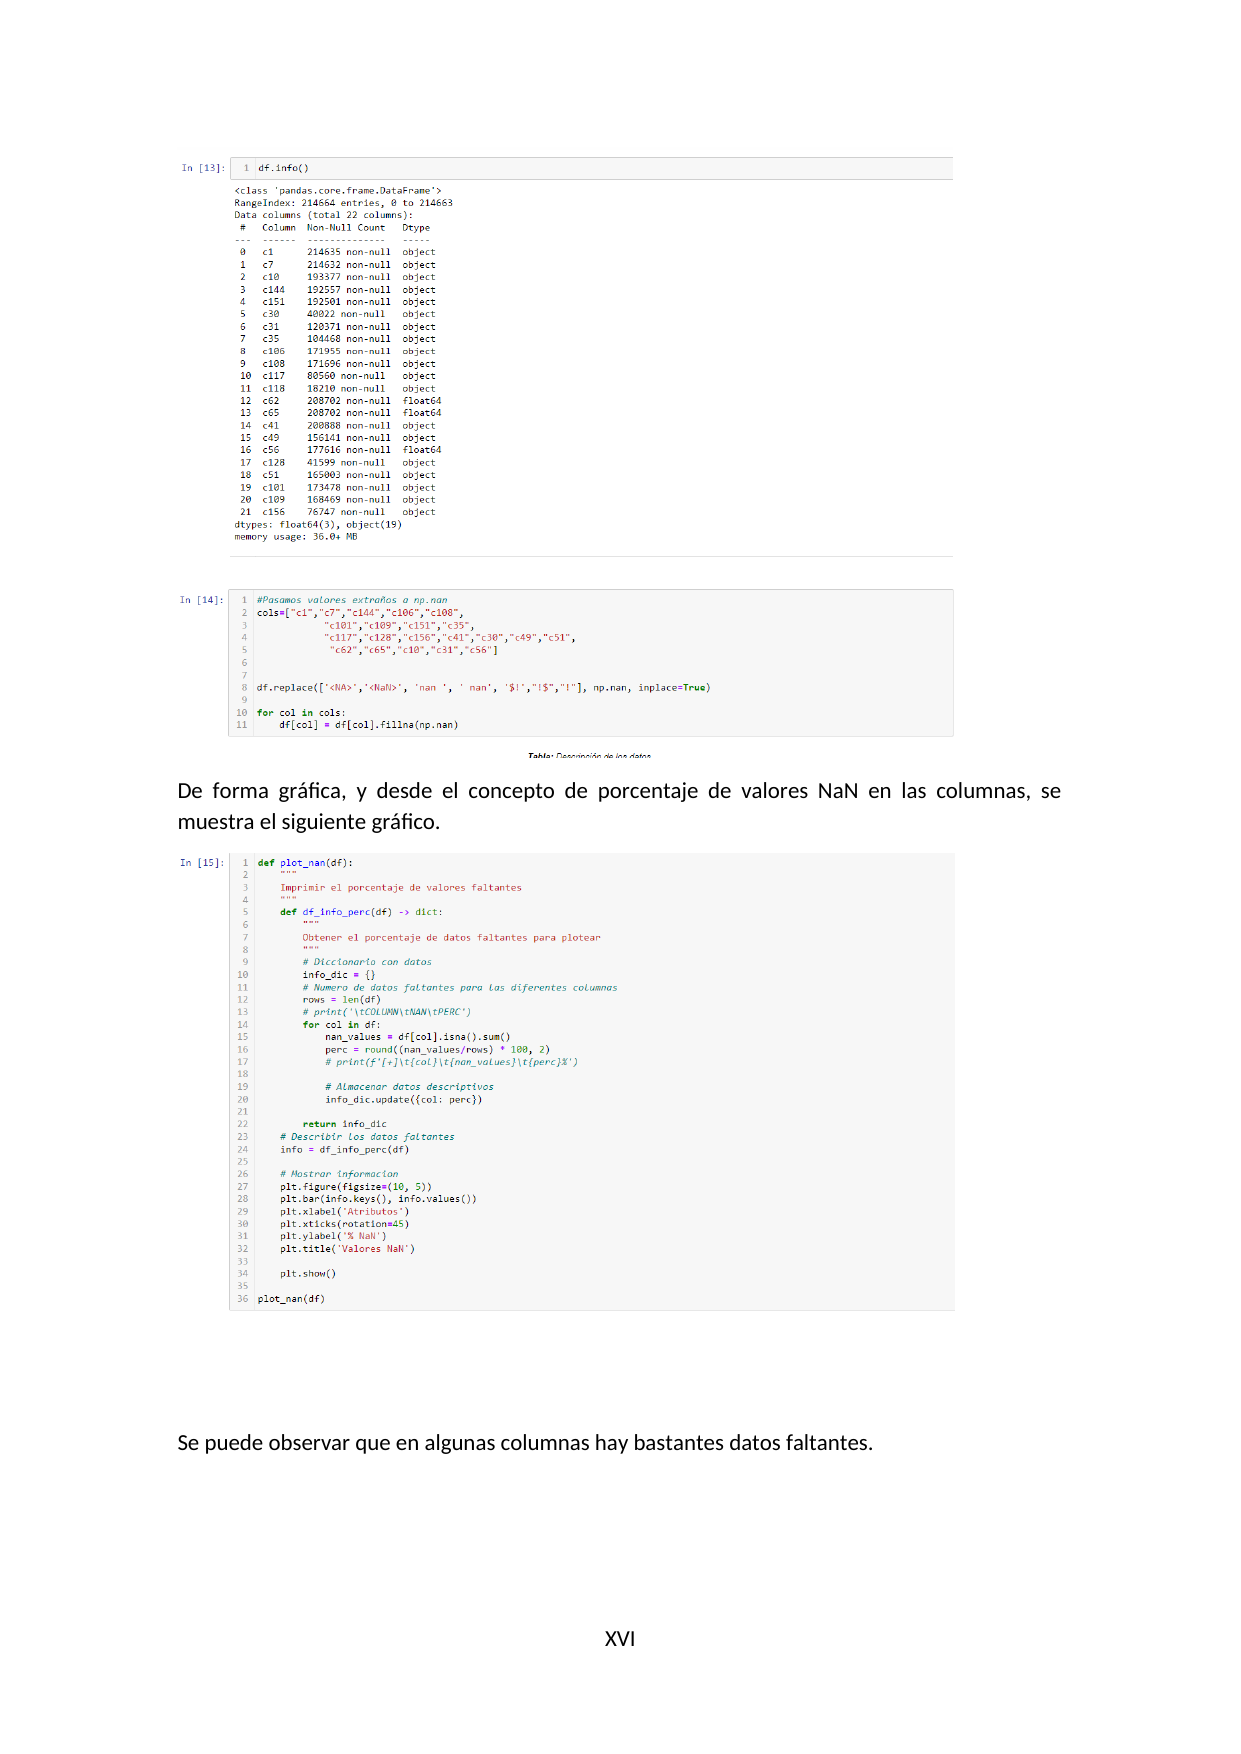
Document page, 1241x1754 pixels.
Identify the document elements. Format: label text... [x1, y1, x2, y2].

picture [177, 147, 953, 557]
picture [177, 853, 955, 1316]
text De forma gráfica, y desde el concepto de porcentaje de valores NaN en las columnas, se muestra el siguiente gráfico. [177, 777, 1063, 835]
text Se puede observar que en algunas columnas hay bastantes datos faltantes. [177, 1428, 1063, 1456]
picture [177, 575, 955, 758]
